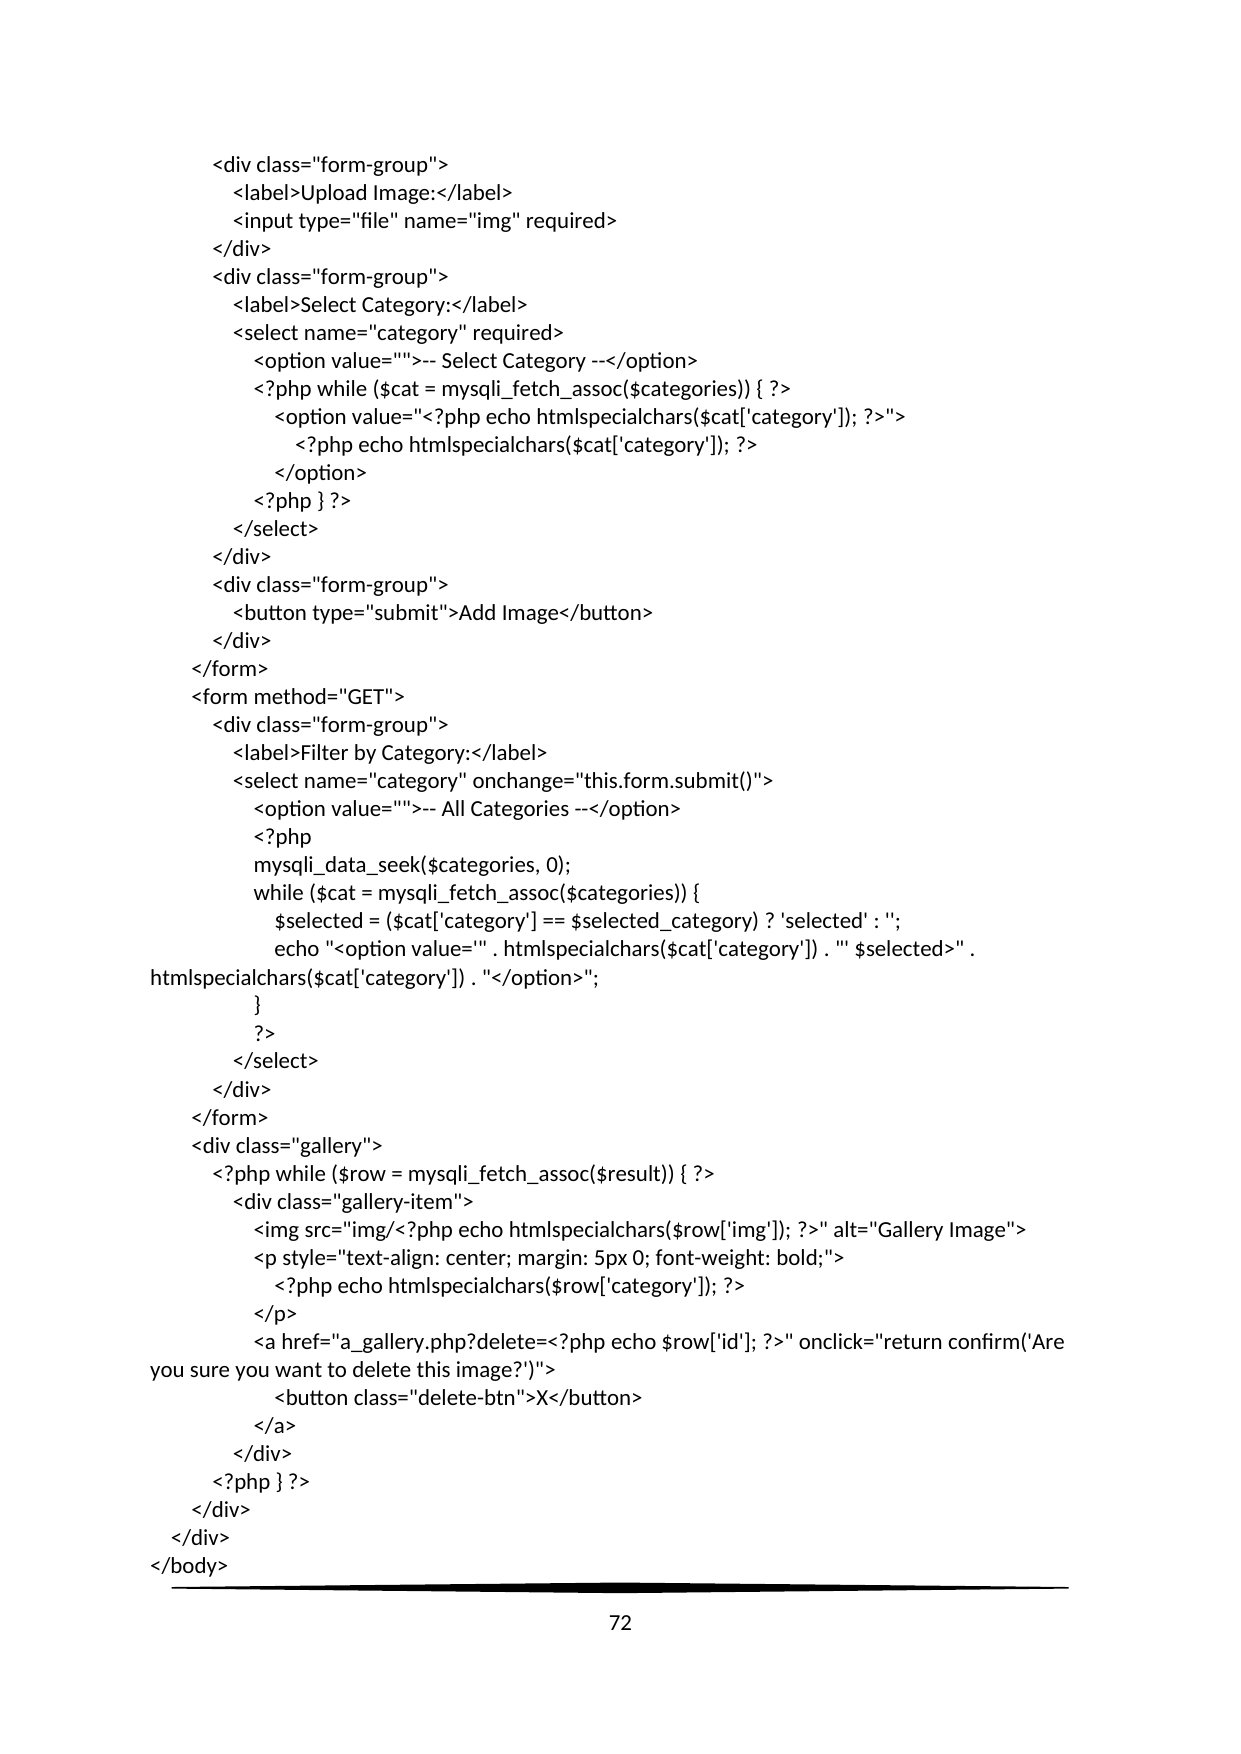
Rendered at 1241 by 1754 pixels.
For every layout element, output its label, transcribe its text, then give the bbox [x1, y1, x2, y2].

text <option value="">-- All Categories --</option> [150, 794, 1090, 822]
text <label>Select Category:</label> [150, 290, 1090, 318]
text </div> [150, 542, 1090, 570]
text </div> [150, 234, 1090, 262]
text <div class="form-group"> [150, 710, 1090, 738]
text <?php } ?> [150, 486, 1090, 514]
text </form> [150, 1103, 1090, 1131]
text <button type="submit">Add Image</button> [150, 598, 1090, 626]
text </div> [150, 626, 1090, 654]
text <form method="GET"> [150, 682, 1090, 710]
text <label>Filter by Category:</label> [150, 738, 1090, 766]
text </select> [150, 514, 1090, 542]
text <div class="form-group"> [150, 150, 1090, 178]
text <option value="<?php echo htmlspecialchars($cat['category']); ?>"> [150, 402, 1090, 430]
text <div class="gallery"> [150, 1131, 1090, 1159]
text <?php echo htmlspecialchars($cat['category']); ?> [150, 430, 1090, 458]
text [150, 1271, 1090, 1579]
text </form> [150, 654, 1090, 682]
text mysqli_data_seek($categories, 0); [150, 851, 1090, 878]
text } [150, 991, 1090, 1019]
text <option value="">-- Select Category --</option> [150, 346, 1090, 374]
text $selected = ($cat['category'] == $selected_category) ? 'selected' : ''; [150, 907, 1090, 934]
text <div class="form-group"> [150, 570, 1090, 598]
text <p style="text-align: center; margin: 5px 0; font-weight: bold;"> [150, 1243, 1090, 1271]
text </div> [150, 1075, 1090, 1103]
text ?> [150, 1019, 1090, 1047]
text <input type="file" name="img" required> [150, 206, 1090, 234]
text </select> [150, 1047, 1090, 1075]
text <?php [150, 822, 1090, 851]
text <?php while ($row = mysqli_fetch_assoc($result)) { ?> [150, 1159, 1090, 1187]
text echo "<option value='" . htmlspecialchars($cat['category']) . "' $selected>" . htmlspecialchars($cat['category']) . "</option>"; [150, 934, 1090, 991]
text <?php while ($cat = mysqli_fetch_assoc($categories)) { ?> [150, 374, 1090, 402]
text <div class="form-group"> [150, 262, 1090, 290]
text <img src="img/<?php echo htmlspecialchars($row['img']); ?>" alt="Gallery Image"> [150, 1215, 1090, 1243]
text <div class="gallery-item"> [150, 1187, 1090, 1215]
text while ($cat = mysqli_fetch_assoc($categories)) { [150, 878, 1090, 907]
text <label>Upload Image:</label> [150, 178, 1090, 206]
text <select name="category" onchange="this.form.submit()"> [150, 766, 1090, 794]
text </option> [150, 458, 1090, 486]
text <select name="category" required> [150, 318, 1090, 346]
